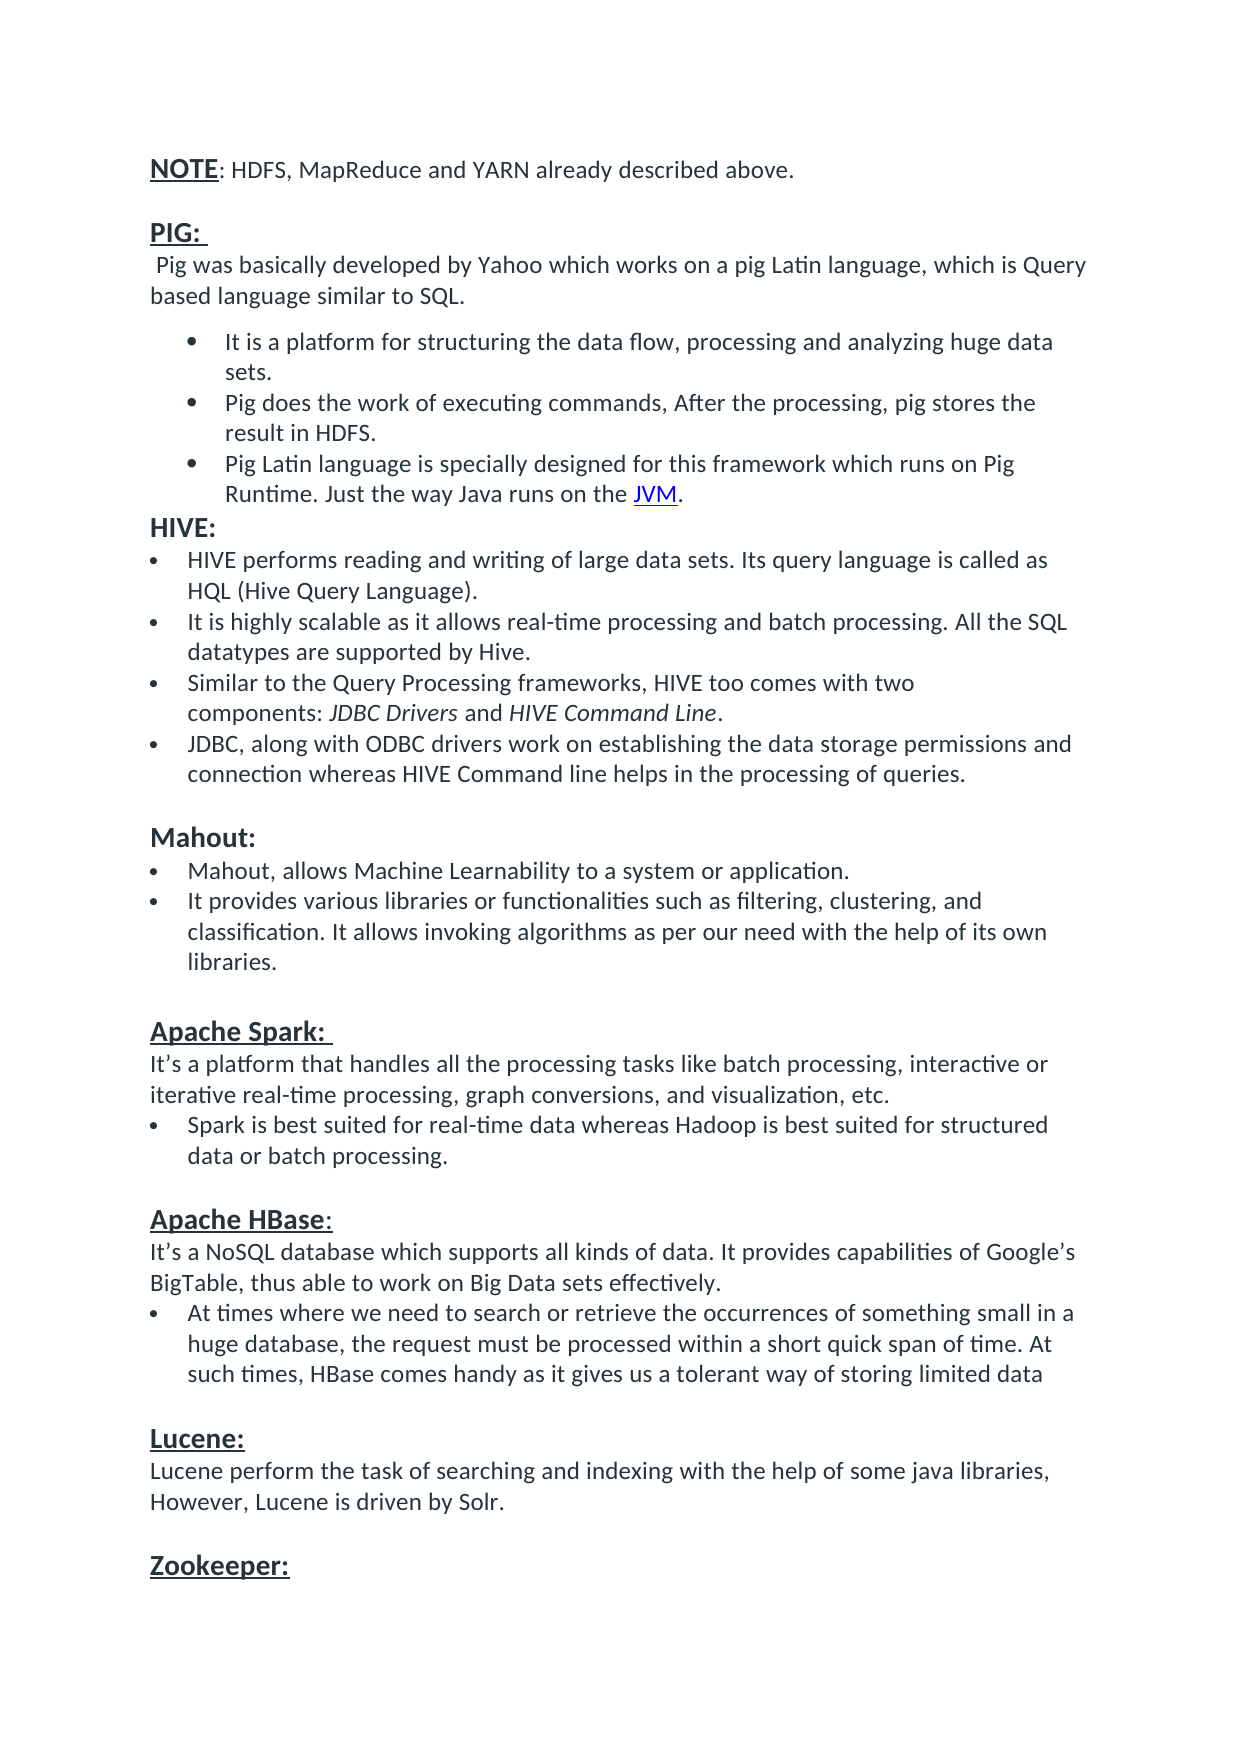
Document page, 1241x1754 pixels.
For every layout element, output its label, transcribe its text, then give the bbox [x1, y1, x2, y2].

text Lucene perform the task of searching and indexing with the help of some java libraries, However, Lucene is driven by Solr. [150, 1455, 1090, 1516]
text Apache HBase: It’s a NoSQL database which supports all kinds of data. It provides capabilities of Google’s BigTable, thus able to work on Big Data sets effectively. [150, 1201, 1090, 1298]
list Spark is best suited for real-time data whereas Hadoop is best suited for structured data or batch processing. [150, 1109, 1090, 1170]
list Pig Latin language is specially designed for this framework which runs on Pig Runtime. Just the way Java runs on the JVM. [187, 448, 1090, 509]
text NOTE: HDFS, MapReduce and YARN already described above. [150, 150, 1090, 214]
text Pig was basically developed by Yahoo which works on a pig Latin language, which is Query based language similar to SQL. [150, 249, 1090, 310]
list JDBC, along with ODBC drivers work on establishing the data storage permissions and connection whereas HIVE Command line helps in the processing of queries. [150, 728, 1090, 789]
list Pig does the work of executing commands, After the processing, pig stores the result in HDFS. [187, 387, 1090, 448]
text PIG: [150, 214, 1090, 249]
text HIVE: [150, 509, 1090, 545]
list Similar to the Query Processing frameworks, HIVE too comes with two components: JDBC Drivers and HIVE Command Line. [150, 667, 1090, 728]
list It is highly scalable as it allows real-time processing and batch processing. All the SQL datatypes are supported by Hive. [150, 606, 1090, 667]
list HIVE performs reading and writing of large data sets. Its query language is called as HQL (Hive Query Language). [150, 545, 1090, 606]
text Mahout: [150, 819, 1090, 855]
text It’s a platform that handles all the processing tasks like batch processing, interactive or iterative real-time processing, graph conversions, and visualization, etc. [150, 1048, 1090, 1109]
list It provides various libraries or functionalities such as filtering, clustering, and classification. It allows invoking algorithms as per our need with the help of its own libraries. [150, 886, 1090, 977]
list At times where we need to search or retrieve the occurrences of something small in a huge database, the request must be processed within a short quick span of time. At such times, HBase comes handy as it gives us a tolerant way of storing limited data [150, 1298, 1090, 1389]
text Zookeeper: [150, 1547, 1090, 1582]
text Lucene: [150, 1420, 1090, 1455]
list Mahout, allows Machine Learnability to a system or application. [150, 855, 1090, 886]
list It is a platform for structuring the data flow, processing and analyzing huge data sets. [187, 326, 1090, 387]
text Apache Spark: [150, 1013, 1090, 1048]
